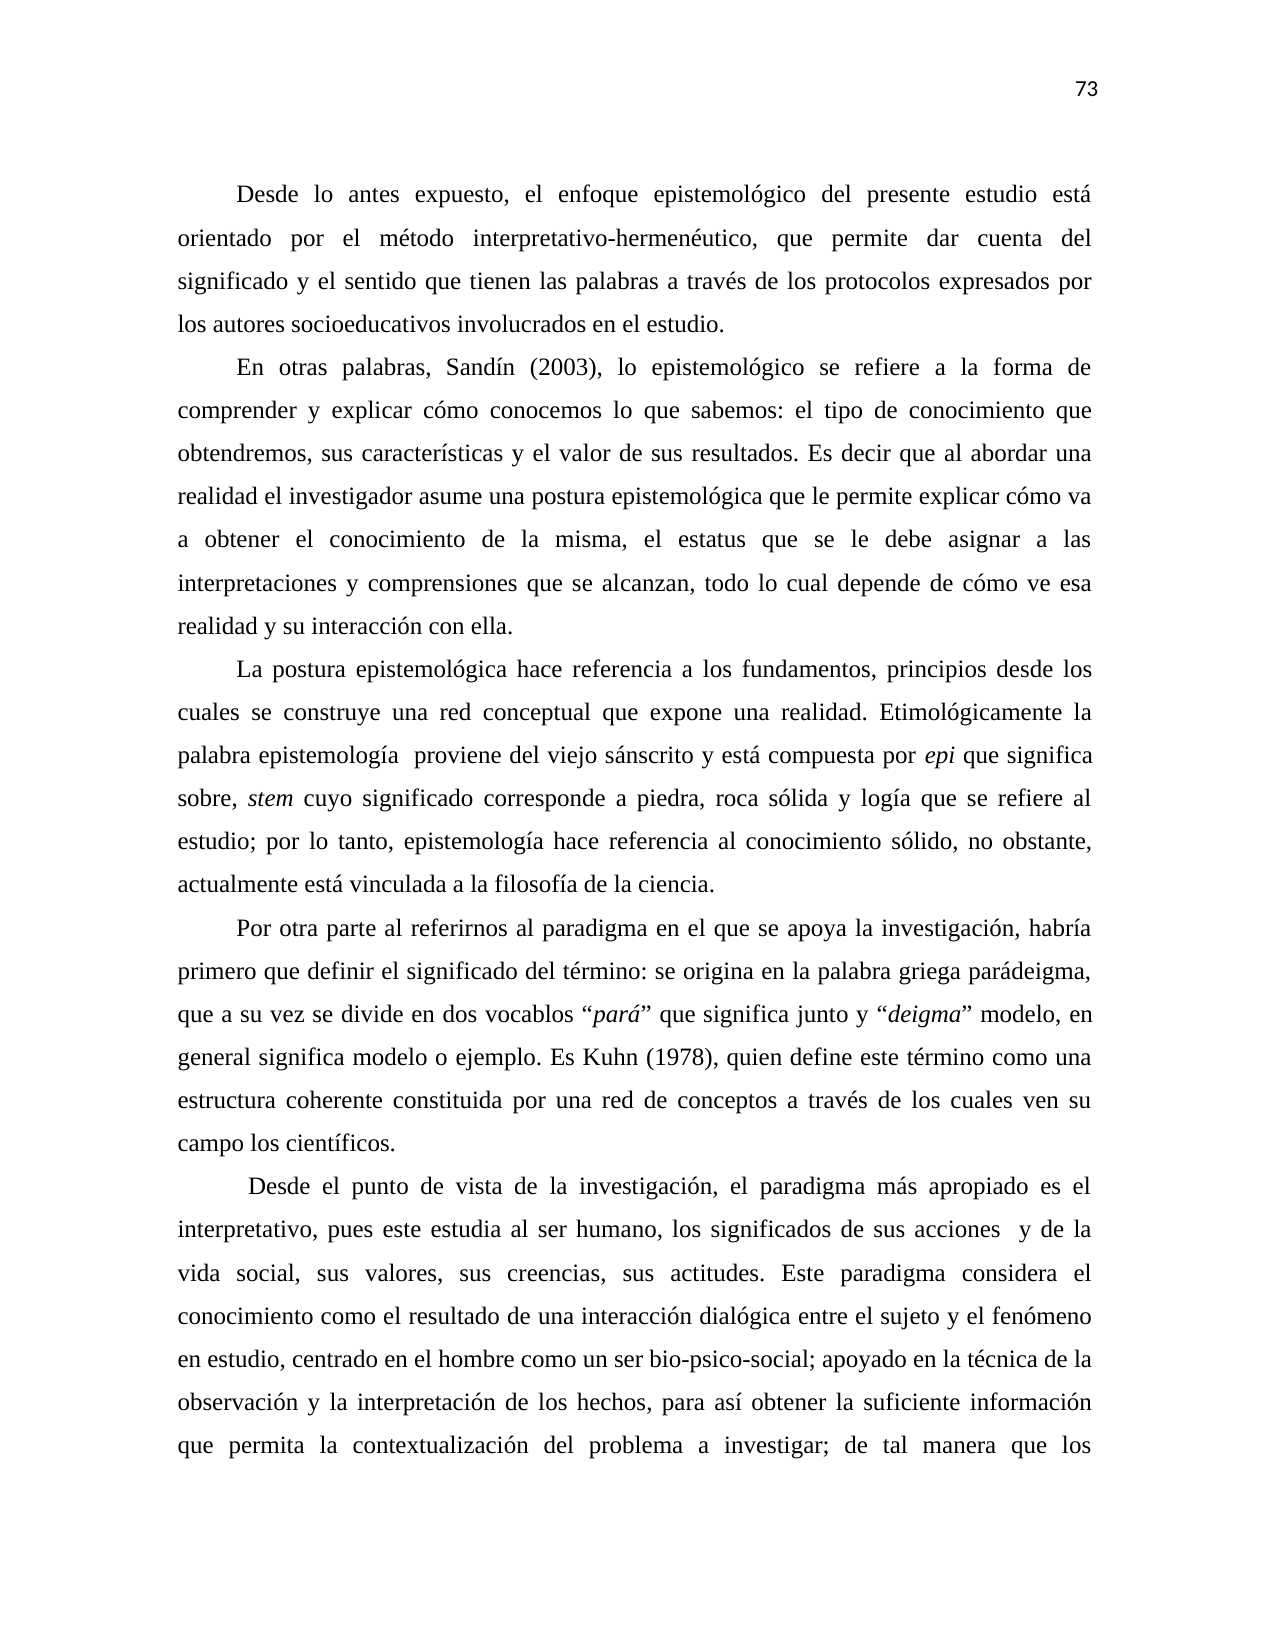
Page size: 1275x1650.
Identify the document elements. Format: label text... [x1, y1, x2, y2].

text Por otra parte al referirnos al paradigma en el que se apoya la investigación, habría primero que definir el significado del término: se origina en la palabra griega parádeigma, que a su vez se divide en dos vocablos “pará” que significa junto y “deigma” modelo, en general significa modelo o ejemplo. Es Kuhn (1978), quien define este término como una estructura coherente constituida por una red de conceptos a través de los cuales ven su campo los científicos. [177, 913, 1093, 1157]
text La postura epistemológica hace referencia a los fundamentos, principios desde los cuales se construye una red conceptual que expone una realidad. Etimológicamente la palabra epistemología proviene del viejo sánscrito y está compuesta por epi que significa sobre, stem cuyo significado corresponde a piedra, roca sólida y logía que se refiere al estudio; por lo tanto, epistemología hace referencia al conocimiento sólido, no obstante, actualmente está vinculada a la filosofía de la ciencia. [177, 654, 1093, 898]
text Desde lo antes expuesto, el enfoque epistemológico del presente estudio está orientado por el método interpretativo-hermenéutico, que permite dar cuenta del significado y el sentido que tienen las palabras a través de los protocolos expresados por los autores socioeducativos involucrados en el estudio. [177, 179, 1093, 338]
text En otras palabras, Sandín (2003), lo epistemológico se refiere a la forma de comprender y explicar cómo conocemos lo que sabemos: el tipo de conocimiento que obtendremos, sus características y el valor de sus resultados. Es decir que al abordar una realidad el investigador asume una postura epistemológica que le permite explicar cómo va a obtener el conocimiento de la misma, el estatus que se le debe asignar a las interpretaciones y comprensiones que se alcanzan, todo lo cual depende de cómo ve esa realidad y su interacción con ella. [177, 352, 1093, 639]
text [177, 1171, 1093, 1459]
